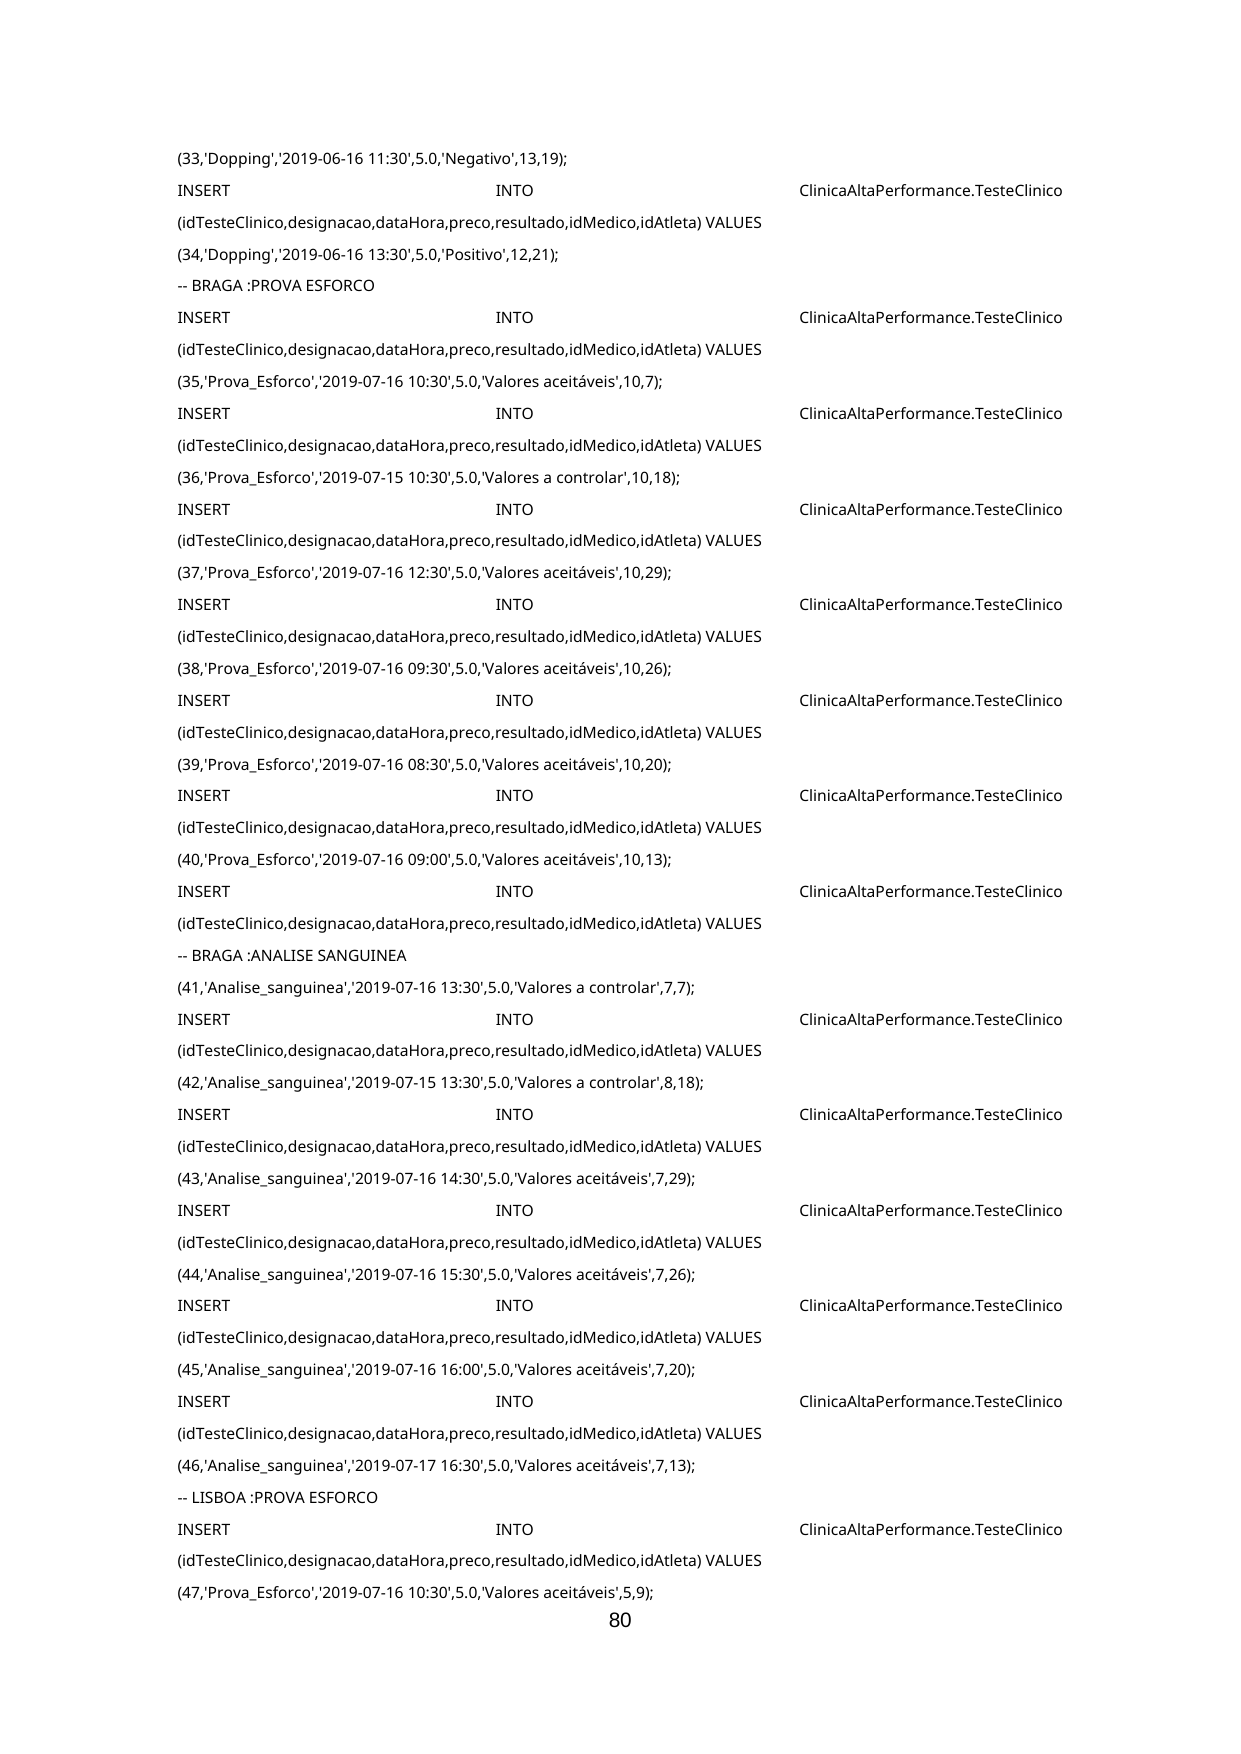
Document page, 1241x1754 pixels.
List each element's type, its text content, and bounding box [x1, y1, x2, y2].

text (39,'Prova_Esforco','2019-07-16 08:30',5.0,'Valores aceitáveis',10,20); [177, 753, 1063, 774]
text INSERT INTO ClinicaAltaPerformance.TesteClinico (idTesteClinico,designacao,dataHora,preco,resultado,idMedico,idAtleta) VALUES [177, 881, 1063, 934]
text INSERT INTO ClinicaAltaPerformance.TesteClinico (idTesteClinico,designacao,dataHora,preco,resultado,idMedico,idAtleta) VALUES [177, 1295, 1063, 1348]
text (45,'Analise_sanguinea','2019-07-16 16:00',5.0,'Valores aceitáveis',7,20); [177, 1359, 1063, 1380]
text INSERT INTO ClinicaAltaPerformance.TesteClinico (idTesteClinico,designacao,dataHora,preco,resultado,idMedico,idAtleta) VALUES [177, 1199, 1063, 1253]
text (42,'Analise_sanguinea','2019-07-15 13:30',5.0,'Valores a controlar',8,18); [177, 1072, 1063, 1093]
text (36,'Prova_Esforco','2019-07-15 10:30',5.0,'Valores a controlar',10,18); [177, 466, 1063, 488]
text (43,'Analise_sanguinea','2019-07-16 14:30',5.0,'Valores aceitáveis',7,29); [177, 1168, 1063, 1189]
text INSERT INTO ClinicaAltaPerformance.TesteClinico (idTesteClinico,designacao,dataHora,preco,resultado,idMedico,idAtleta) VALUES [177, 403, 1063, 456]
text (46,'Analise_sanguinea','2019-07-17 16:30',5.0,'Valores aceitáveis',7,13); [177, 1454, 1063, 1476]
text INSERT INTO ClinicaAltaPerformance.TesteClinico (idTesteClinico,designacao,dataHora,preco,resultado,idMedico,idAtleta) VALUES [177, 1391, 1063, 1444]
text (44,'Analise_sanguinea','2019-07-16 15:30',5.0,'Valores aceitáveis',7,26); [177, 1263, 1063, 1284]
text (47,'Prova_Esforco','2019-07-16 10:30',5.0,'Valores aceitáveis',5,9); [177, 1582, 1063, 1603]
text (34,'Dopping','2019-06-16 13:30',5.0,'Positivo',12,21); [177, 243, 1063, 264]
text (38,'Prova_Esforco','2019-07-16 09:30',5.0,'Valores aceitáveis',10,26); [177, 658, 1063, 679]
text INSERT INTO ClinicaAltaPerformance.TesteClinico (idTesteClinico,designacao,dataHora,preco,resultado,idMedico,idAtleta) VALUES [177, 1104, 1063, 1157]
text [177, 179, 1063, 233]
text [177, 1518, 1063, 1571]
text INSERT INTO ClinicaAltaPerformance.TesteClinico (idTesteClinico,designacao,dataHora,preco,resultado,idMedico,idAtleta) VALUES [177, 594, 1063, 647]
text INSERT INTO ClinicaAltaPerformance.TesteClinico (idTesteClinico,designacao,dataHora,preco,resultado,idMedico,idAtleta) VALUES [177, 785, 1063, 838]
text -- BRAGA :ANALISE SANGUINEA [177, 944, 1063, 966]
text INSERT INTO ClinicaAltaPerformance.TesteClinico (idTesteClinico,designacao,dataHora,preco,resultado,idMedico,idAtleta) VALUES [177, 498, 1063, 551]
text -- BRAGA :PROVA ESFORCO [177, 275, 1063, 296]
text (40,'Prova_Esforco','2019-07-16 09:00',5.0,'Valores aceitáveis',10,13); [177, 849, 1063, 870]
text INSERT INTO ClinicaAltaPerformance.TesteClinico (idTesteClinico,designacao,dataHora,preco,resultado,idMedico,idAtleta) VALUES [177, 1008, 1063, 1061]
text (41,'Analise_sanguinea','2019-07-16 13:30',5.0,'Valores a controlar',7,7); [177, 976, 1063, 998]
text (35,'Prova_Esforco','2019-07-16 10:30',5.0,'Valores aceitáveis',10,7); [177, 371, 1063, 392]
text INSERT INTO ClinicaAltaPerformance.TesteClinico (idTesteClinico,designacao,dataHora,preco,resultado,idMedico,idAtleta) VALUES [177, 307, 1063, 360]
text INSERT INTO ClinicaAltaPerformance.TesteClinico (idTesteClinico,designacao,dataHora,preco,resultado,idMedico,idAtleta) VALUES [177, 689, 1063, 743]
text -- LISBOA :PROVA ESFORCO [177, 1486, 1063, 1508]
text (33,'Dopping','2019-06-16 11:30',5.0,'Negativo',13,19); [177, 148, 1063, 169]
text (37,'Prova_Esforco','2019-07-16 12:30',5.0,'Valores aceitáveis',10,29); [177, 562, 1063, 583]
